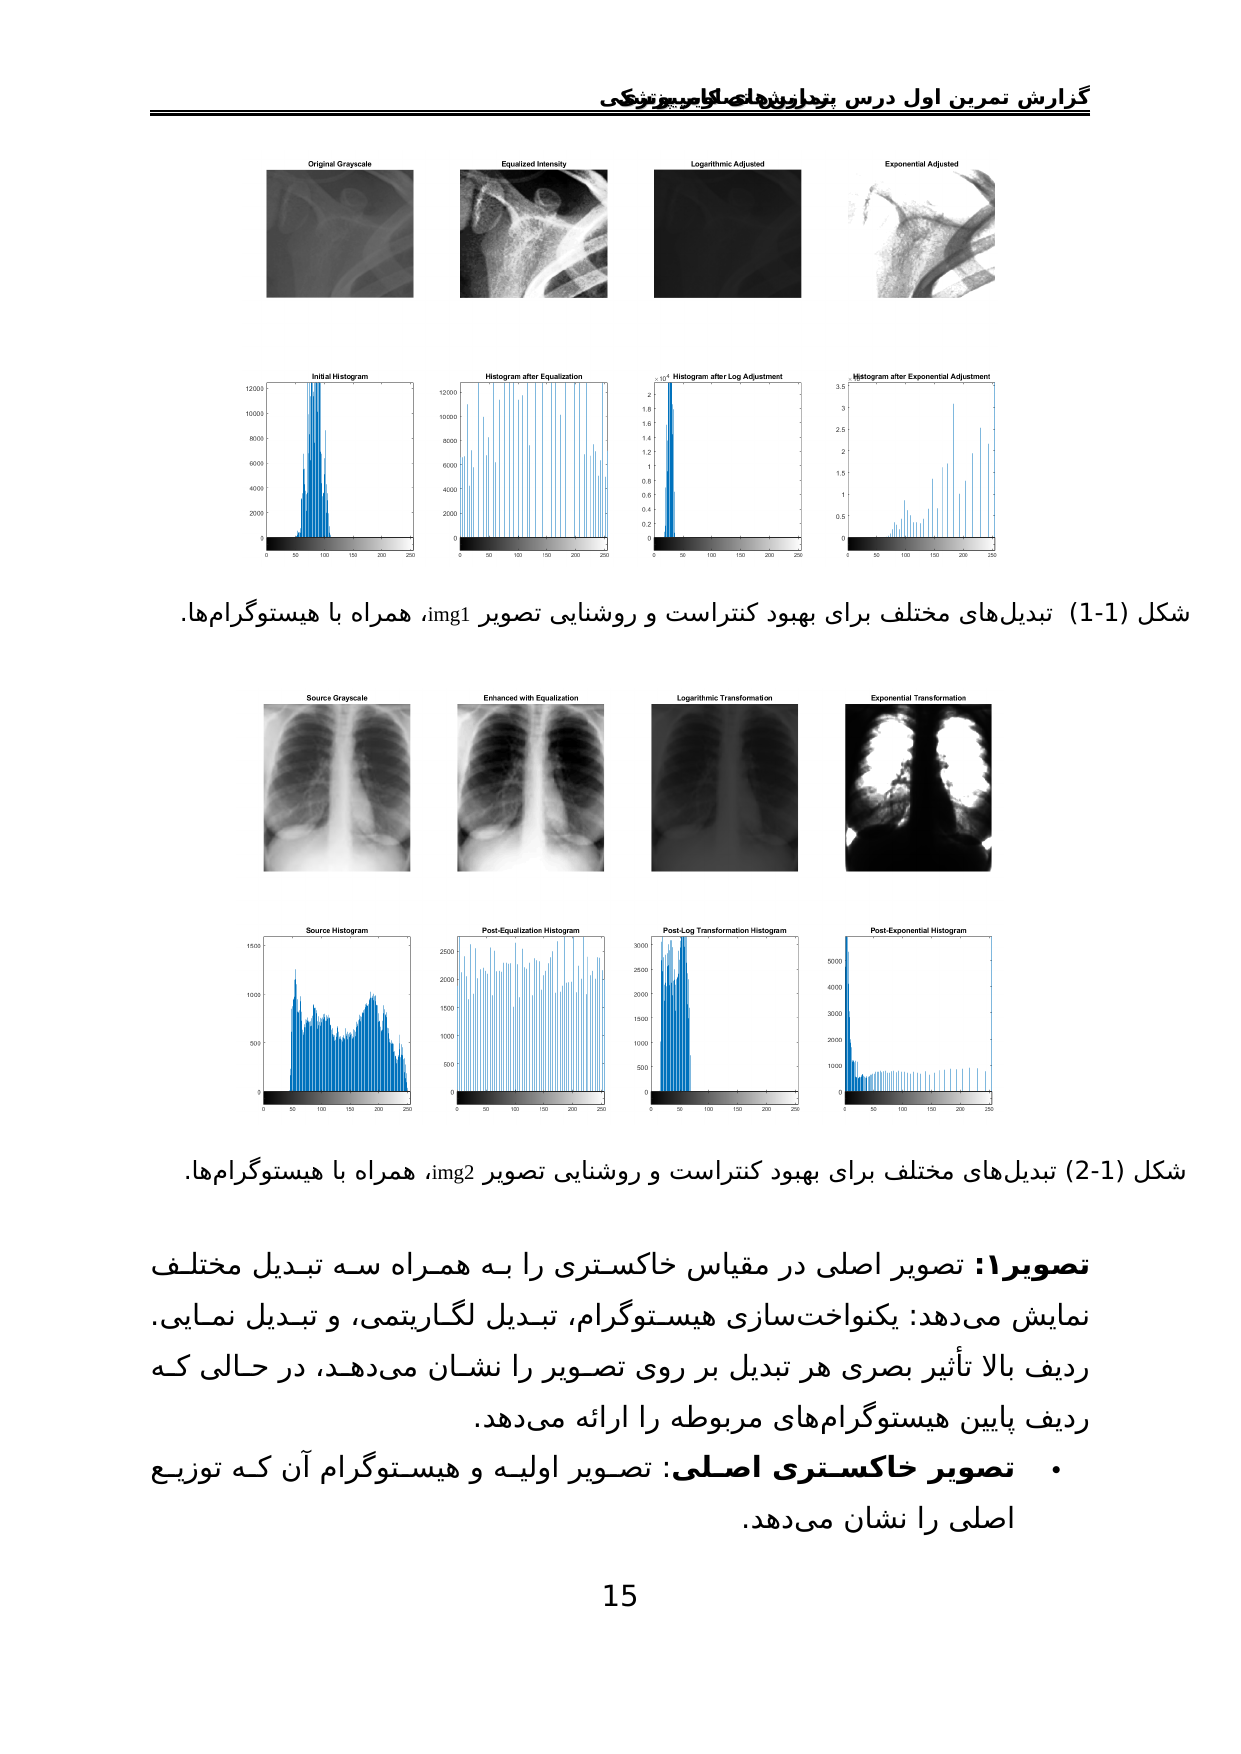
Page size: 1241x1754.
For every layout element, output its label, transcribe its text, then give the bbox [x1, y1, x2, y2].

text تبدیل‌های مختلف برای بهبود کنتراست و روشنایی تصویر img2، همراه با هیستوگرام‌ها. [727, 1160, 1090, 1184]
picture [236, 688, 1004, 1125]
picture [242, 150, 998, 567]
list تصویر خاکستری اصلی: تصویر اولیه و هیستوگرام آن که توزیع اصلی را نشان می‌دهد. [150, 1451, 1053, 1536]
text تبدیل‌های مختلف برای بهبود کنتراست و روشنایی تصویر img1، همراه با هیستوگرام‌ها. [150, 601, 1090, 626]
text تبدیل‌های مختلف برای بهبود کنتراست و روشنایی تصویر img2، همراه با هیستوگرام‌ها. [240, 1160, 761, 1184]
text تصویر۱: تصویر اصلی در مقیاس خاکستری را به همراه سه تبدیل مختلف نمایش می‌دهد: یکنواخت‌سازی هیستوگرام، تبدیل لگاریتمی، و تبدیل نمایی. ردیف بالا تأثیر بصری هر تبدیل بر روی تصویر را نشان می‌دهد، در حالی که ردیف پایین هیستوگرام‌های مربوطه را ارائه می‌دهد. [150, 1247, 1090, 1434]
